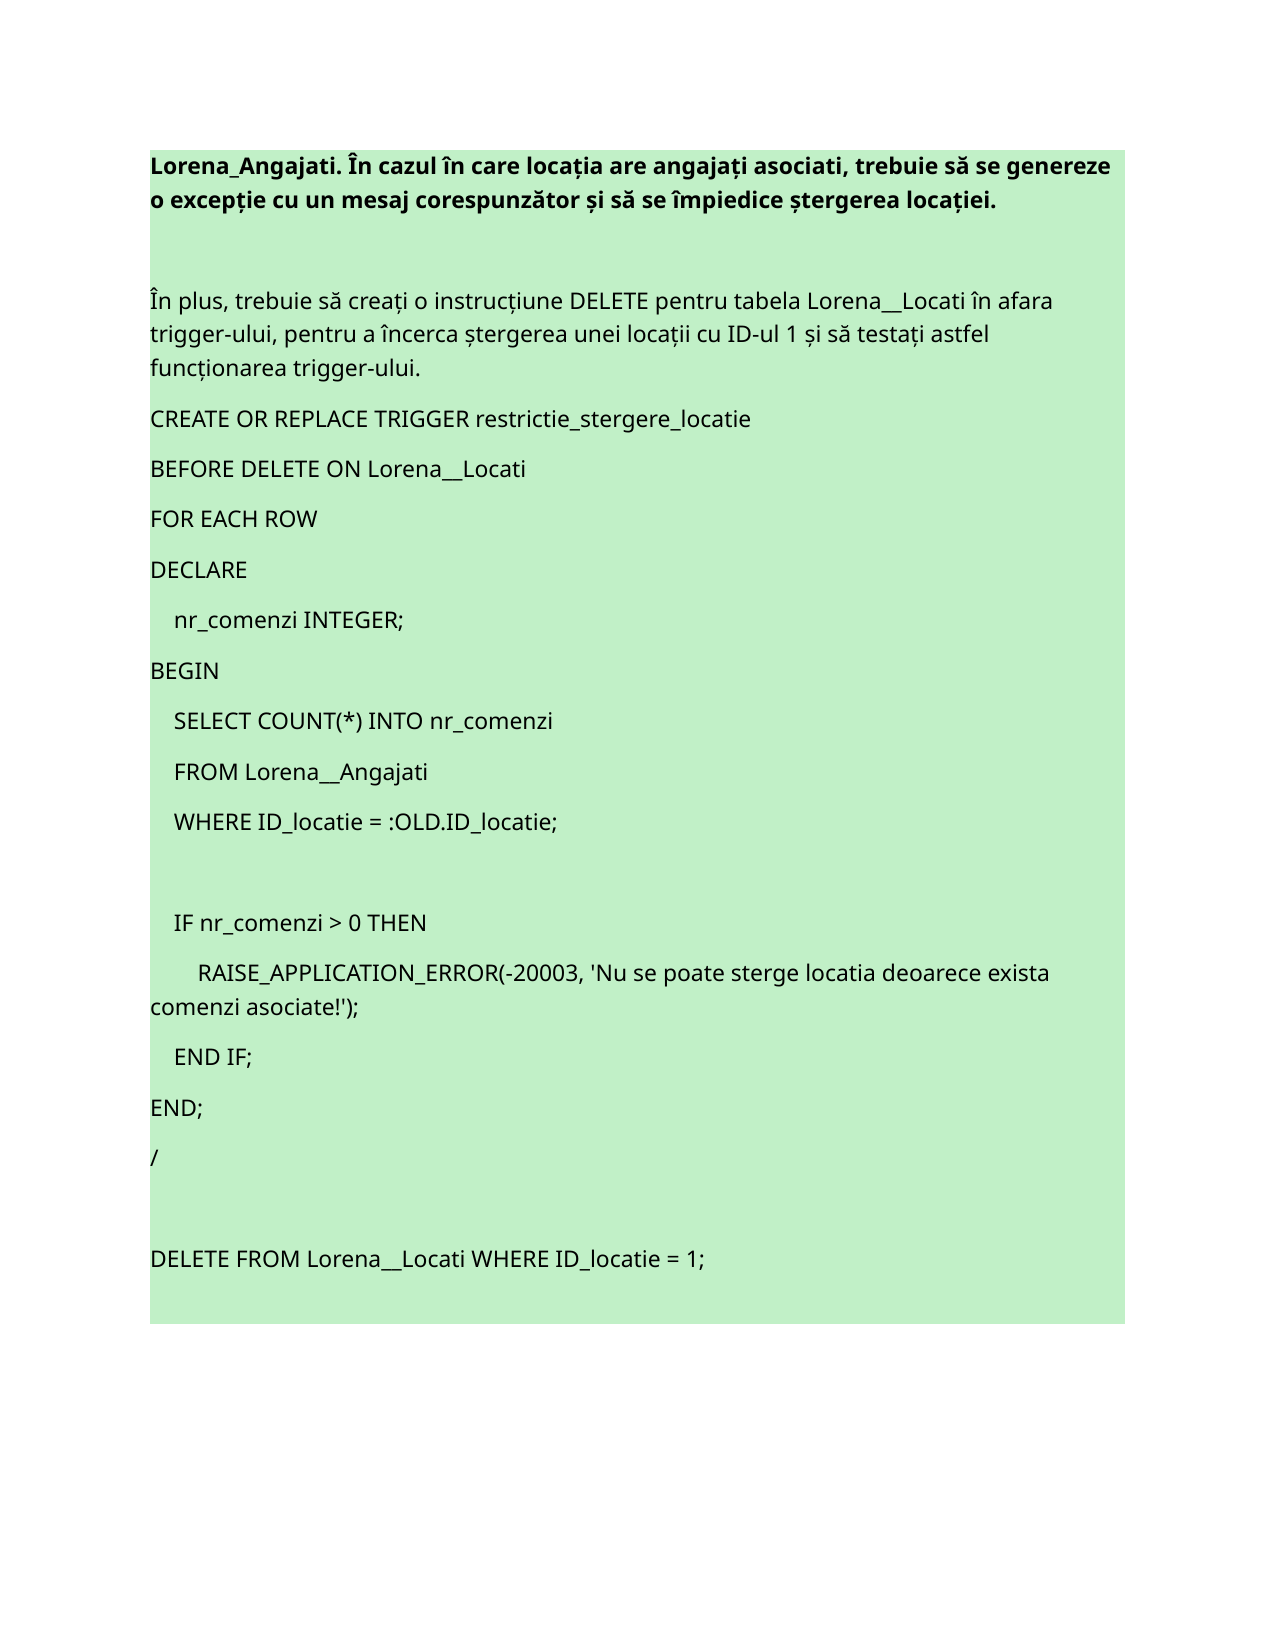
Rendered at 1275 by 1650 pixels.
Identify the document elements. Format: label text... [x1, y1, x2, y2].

text FOR EACH ROW [150, 503, 1125, 534]
text RAISE_APPLICATION_ERROR(-20003, 'Nu se poate sterge locatia deoarece exista comenzi asociate!'); [150, 957, 1125, 1022]
text CREATE OR REPLACE TRIGGER restrictie_stergere_locatie [150, 402, 1125, 434]
text nr_comenzi INTEGER; [150, 604, 1125, 635]
text FROM Lorena__Angajati [150, 755, 1125, 787]
text În plus, trebuie să creați o instrucțiune DELETE pentru tabela Lorena__Locati în afara trigger-ului, pentru a încerca ștergerea unei locații cu ID-ul 1 și să testați astfel funcționarea trigger-ului. [150, 284, 1125, 383]
text DECLARE [150, 554, 1125, 585]
text BEFORE DELETE ON Lorena__Locati [150, 453, 1125, 484]
text IF nr_comenzi > 0 THEN [150, 907, 1125, 938]
text / [150, 1142, 1125, 1173]
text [150, 150, 1125, 215]
text SELECT COUNT(*) INTO nr_comenzi [150, 705, 1125, 736]
text WHERE ID_locatie = :OLD.ID_locatie; [150, 806, 1125, 837]
text DELETE FROM Lorena__Locati WHERE ID_locatie = 1; [150, 1243, 1125, 1274]
text END; [150, 1092, 1125, 1123]
text BEGIN [150, 654, 1125, 686]
text END IF; [150, 1041, 1125, 1072]
